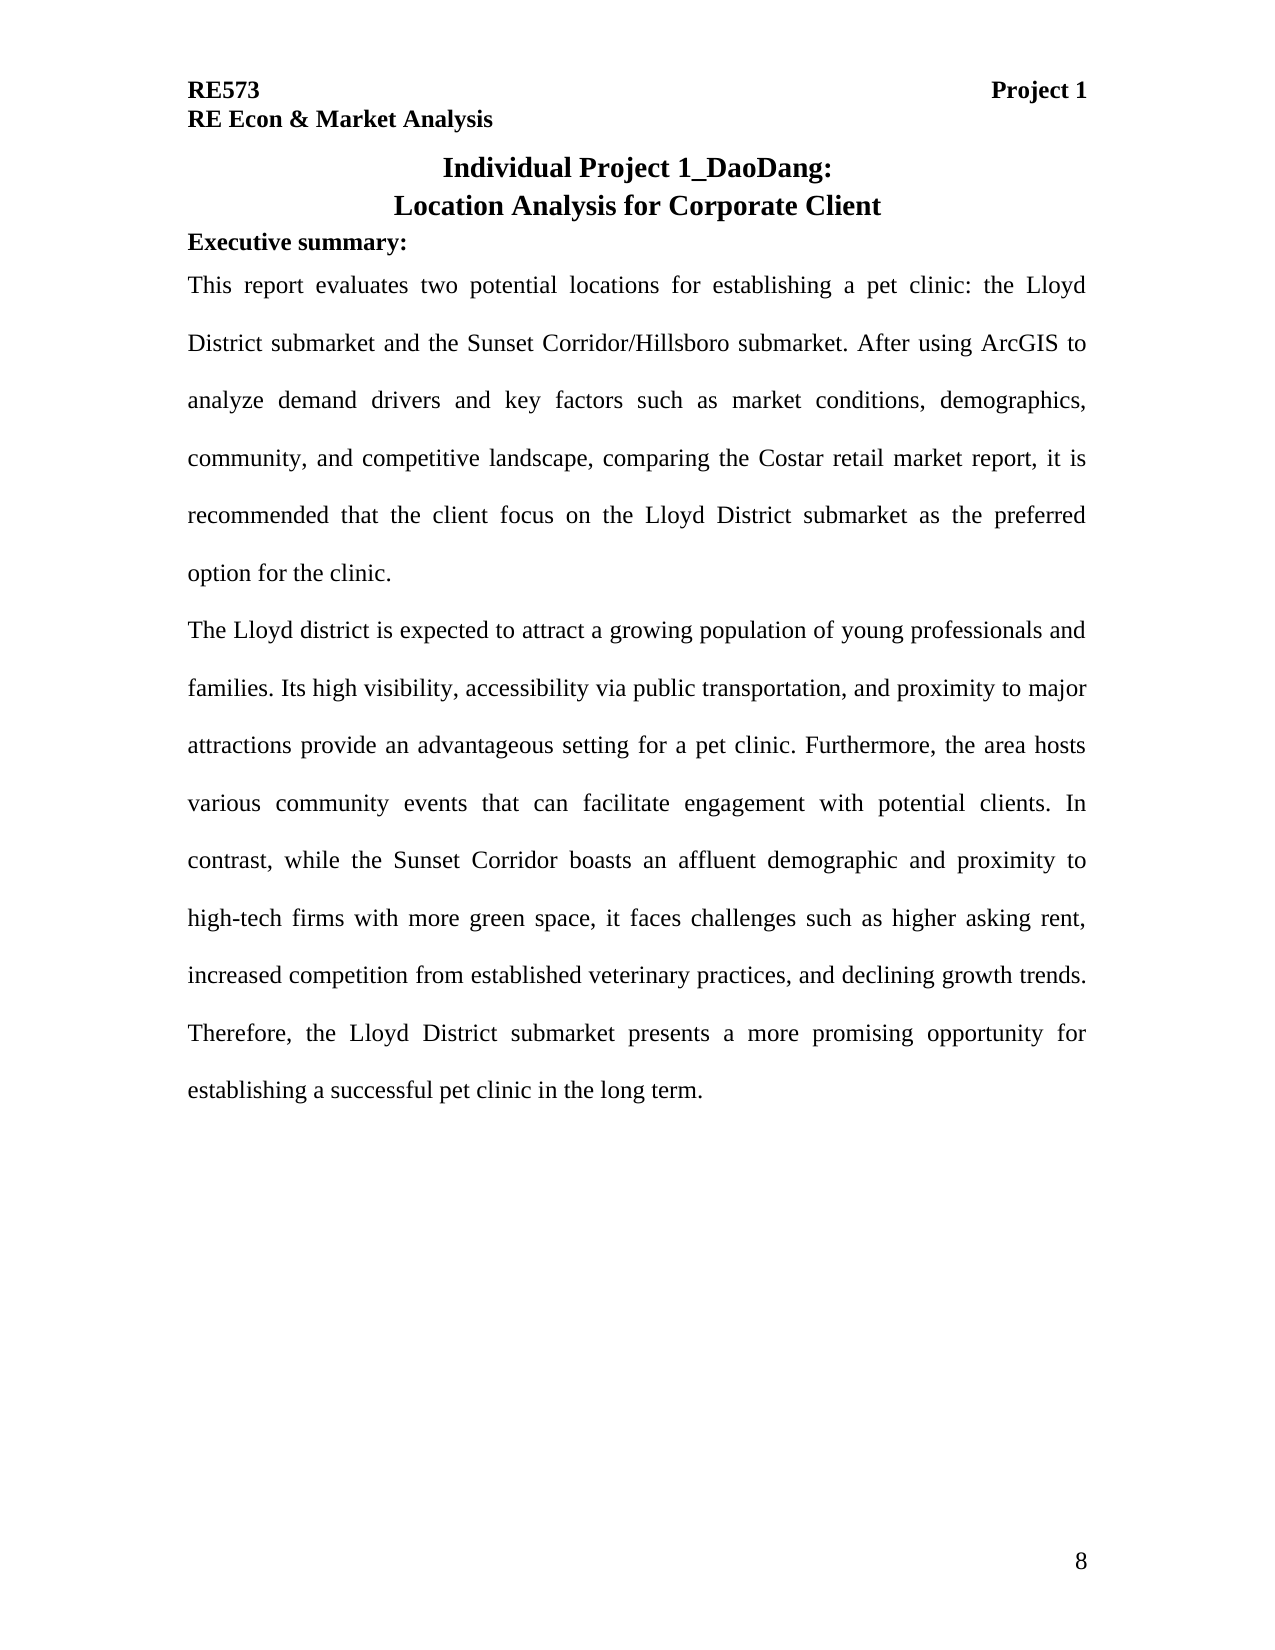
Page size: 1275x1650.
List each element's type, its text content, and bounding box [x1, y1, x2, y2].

text Executive summary: [187, 227, 1087, 256]
text This report evaluates two potential locations for establishing a pet clinic: the Lloyd District submarket and the Sunset Corridor/Hillsboro submarket. After using ArcGIS to analyze demand drivers and key factors such as market conditions, demographics, community, and competitive landscape, comparing the Costar retail market report, it is recommended that the client focus on the Lloyd District submarket as the preferred option for the clinic. [187, 270, 1087, 586]
text Location Analysis for Corporate Client [187, 188, 1087, 222]
text The Lloyd district is expected to attract a growing population of young professionals and families. Its high visibility, accessibility via public transportation, and proximity to major attractions provide an advantageous setting for a pet clinic. Furthermore, the area hosts various community events that can facilitate engagement with potential clients. In contrast, while the Sunset Corridor boasts an affluent demographic and proximity to high-tech firms with more green space, it faces challenges such as higher asking rent, increased competition from established veterinary practices, and declining growth trends. Therefore, the Lloyd District submarket presents a more promising opportunity for establishing a successful pet clinic in the long term. [187, 615, 1087, 1104]
text Individual Project 1_DaoDang: [187, 150, 1087, 183]
